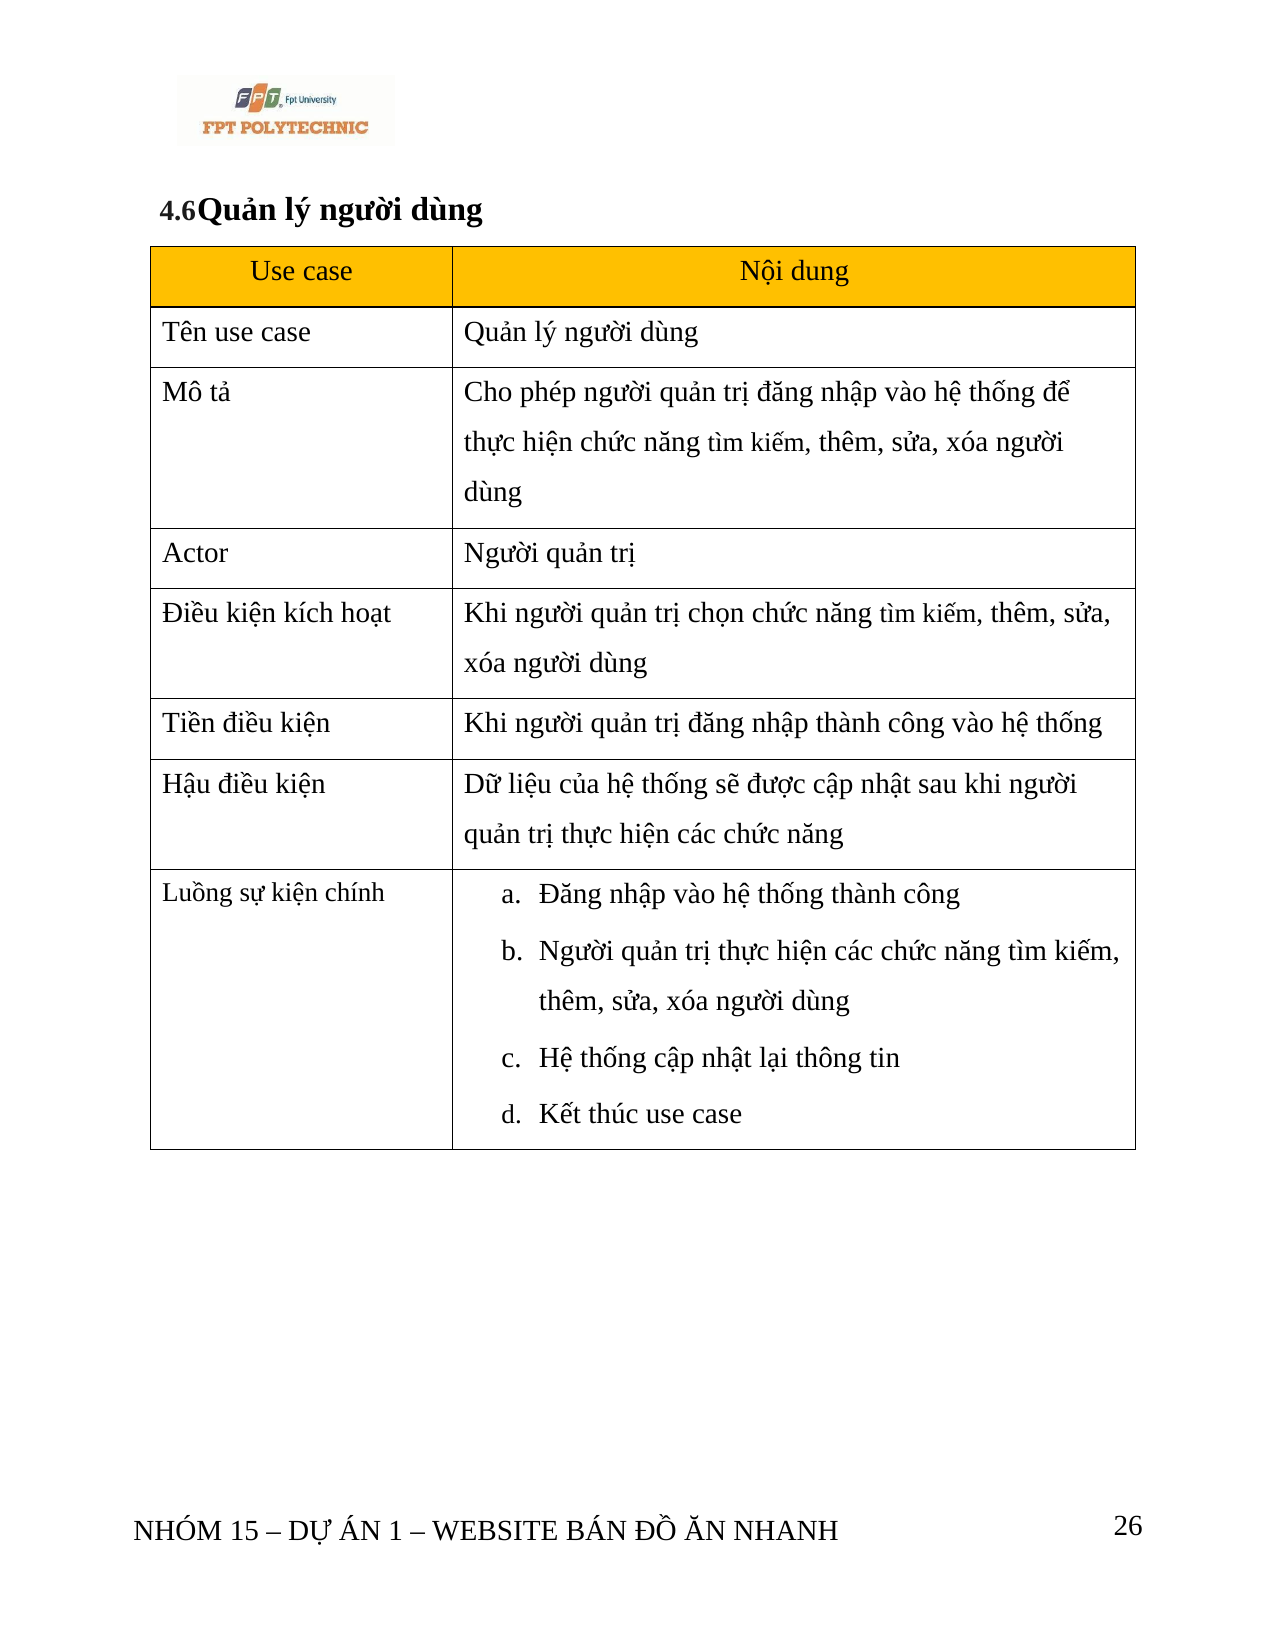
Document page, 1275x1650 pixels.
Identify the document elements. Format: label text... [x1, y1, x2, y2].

table_cell Luồng sự kiện chính [151, 870, 452, 1149]
table_cell Hậu điều kiện [151, 760, 452, 869]
table_header Nội dung [453, 247, 1135, 306]
table_cell Dữ liệu của hệ thống sẽ được cập nhật sau khi người quản trị thực hiện các chức năng [453, 760, 1135, 869]
table_cell Quản lý người dùng [453, 308, 1135, 367]
table_cell Tiền điều kiện [151, 699, 452, 758]
subtitle Quản lý người dùng [159, 189, 1198, 227]
table_cell Khi người quản trị chọn chức năng tìm kiếm, thêm, sửa, xóa người dùng [453, 589, 1135, 698]
table_cell Cho phép người quản trị đăng nhập vào hệ thống để thực hiện chức năng tìm kiếm, thêm, sửa, xóa người dùng [453, 368, 1135, 527]
table_cell Khi người quản trị đăng nhập thành công vào hệ thống [453, 699, 1135, 758]
table_cell Đăng nhập vào hệ thống thành công Người quản trị thực hiện các chức năng tìm kiếm, thêm, sửa, xóa người dùng Hệ thống cập nhật lại thông tin Kết thúc use case [453, 870, 1135, 1149]
table_cell Actor [151, 529, 452, 588]
table_header Use case [151, 247, 452, 306]
table_cell Điều kiện kích hoạt [151, 589, 452, 698]
table_cell Người quản trị [453, 529, 1135, 588]
picture [177, 75, 395, 146]
table_cell Tên use case [151, 308, 452, 367]
table_cell Mô tả [151, 368, 452, 527]
